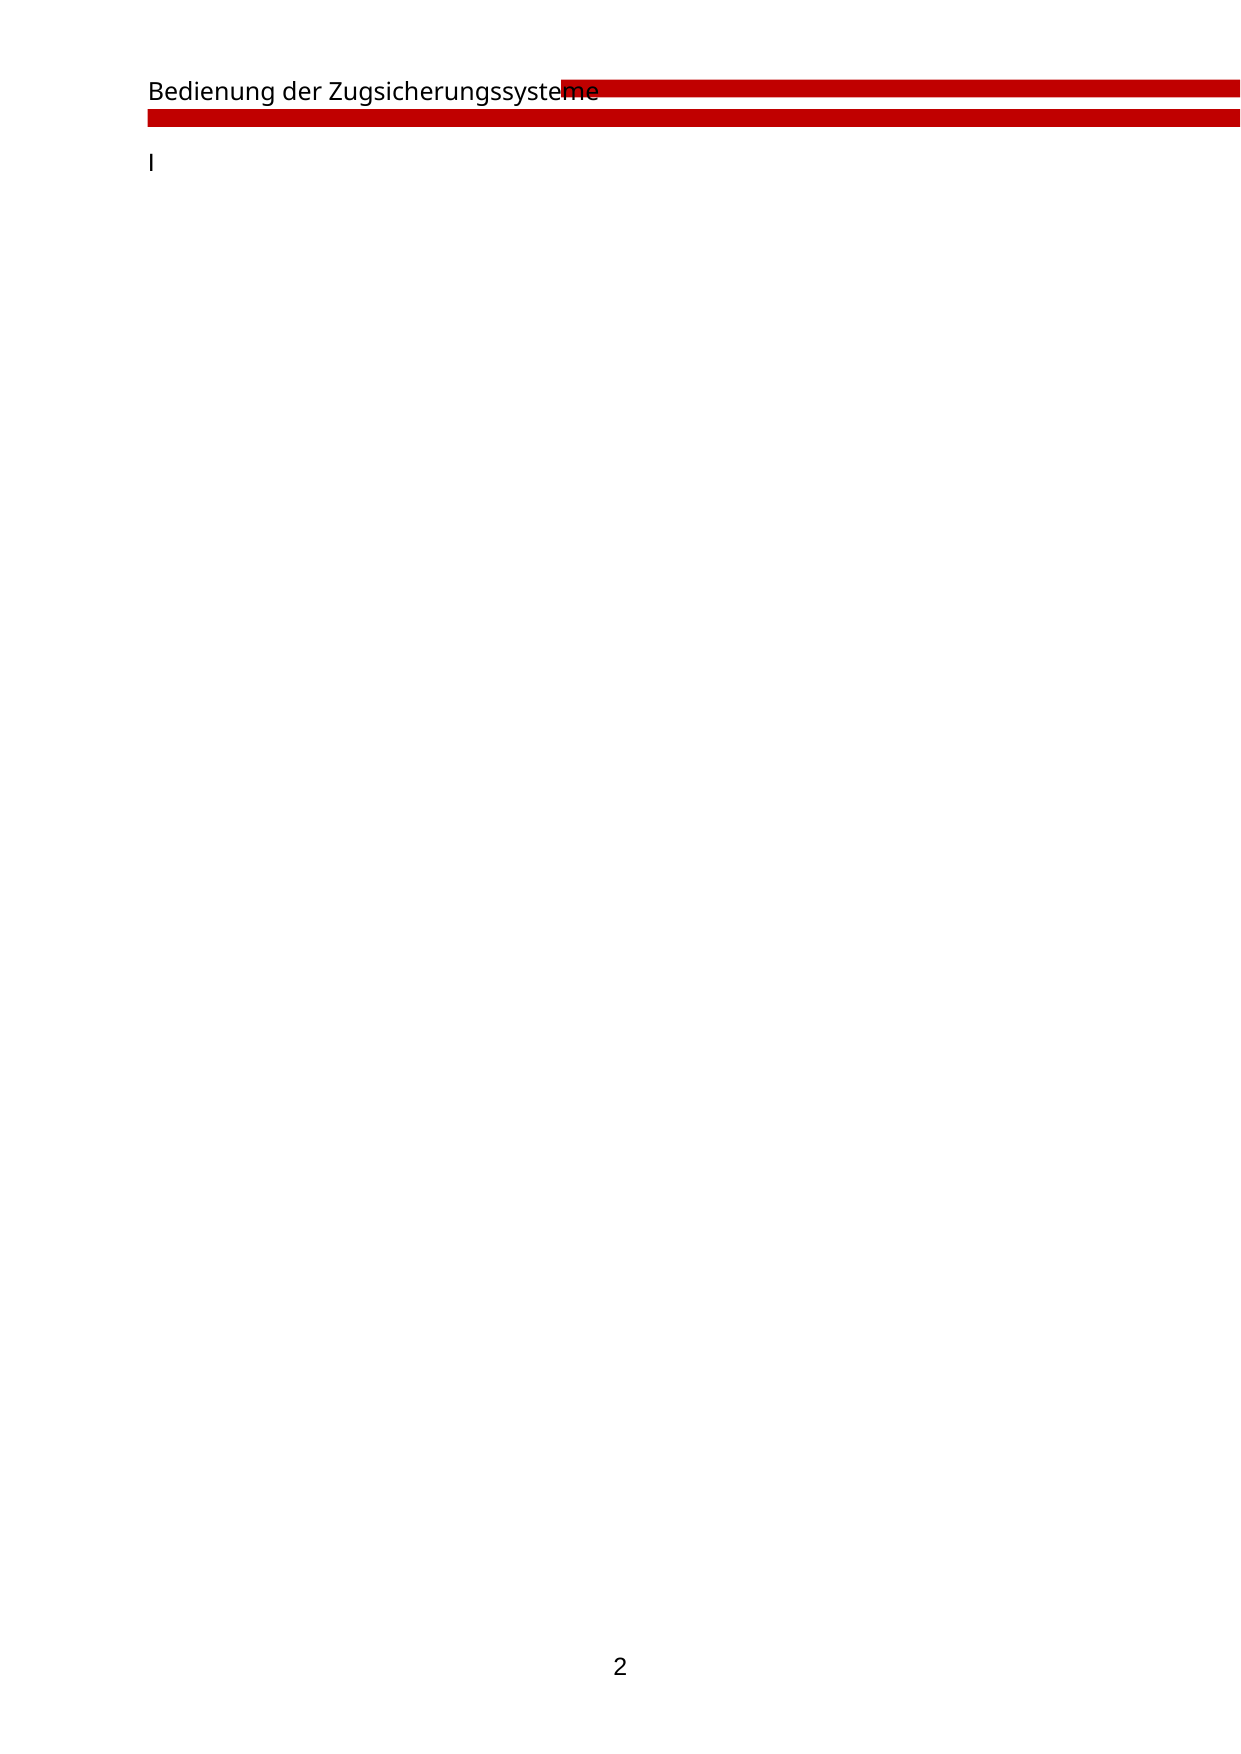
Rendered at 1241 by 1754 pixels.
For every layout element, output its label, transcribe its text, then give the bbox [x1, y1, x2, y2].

text I [148, 148, 1093, 176]
